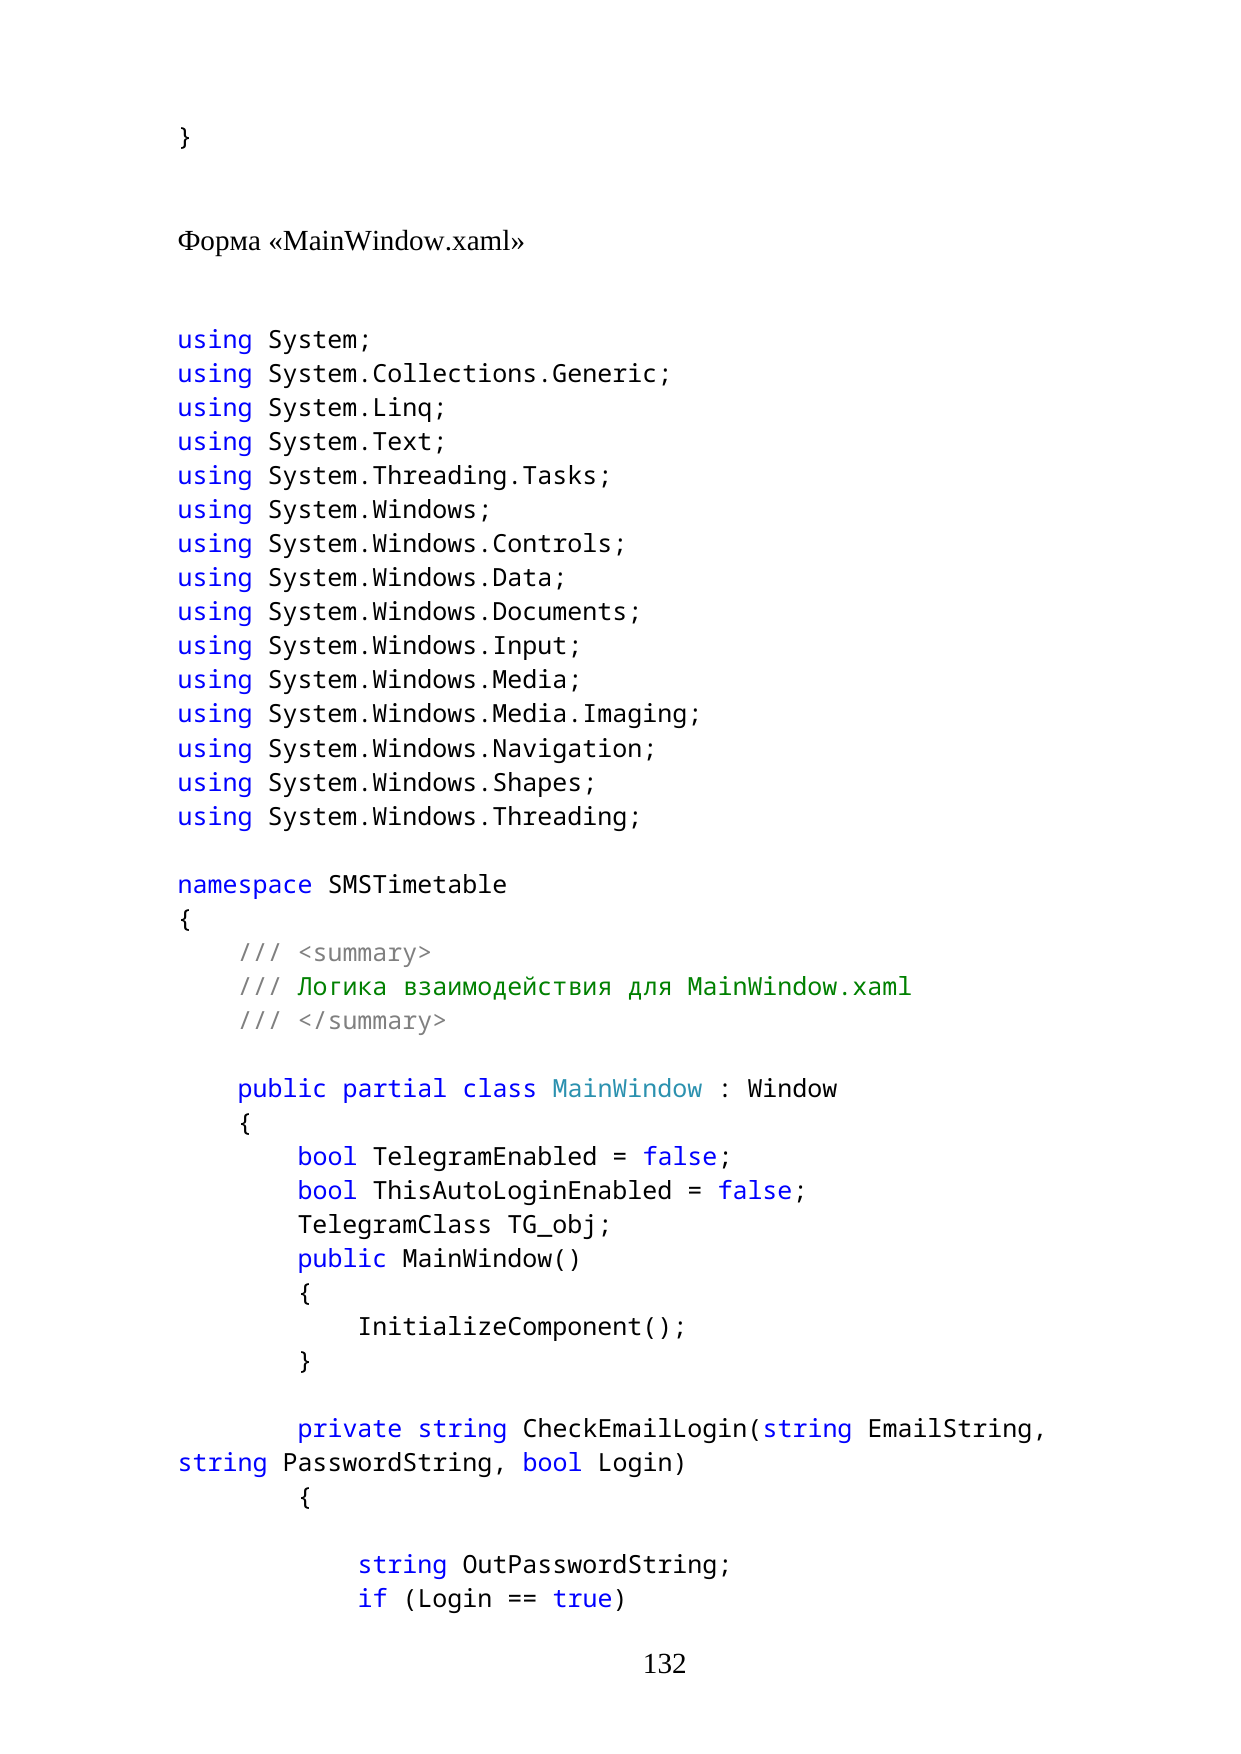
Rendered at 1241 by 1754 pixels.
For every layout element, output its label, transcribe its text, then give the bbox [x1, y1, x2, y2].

text if (Login == true) [177, 1581, 1152, 1615]
text using System.Windows.Controls; [177, 526, 1152, 560]
text bool TelegramEnabled = false; [177, 1138, 1152, 1172]
text public partial class MainWindow : Window [177, 1070, 1152, 1104]
text using System.Collections.Generic; [177, 356, 1152, 389]
text { [177, 1104, 1152, 1138]
text using System; [177, 321, 1152, 356]
text using System.Windows.Media; [177, 662, 1152, 696]
text using System.Windows.Navigation; [177, 730, 1152, 764]
text { [177, 1479, 1152, 1513]
text Форма «MainWindow.xaml» [177, 223, 1152, 257]
text private string CheckEmailLogin(string EmailString, string PasswordString, bool Login) [177, 1411, 1152, 1479]
text /// <summary> [177, 934, 1152, 969]
text namespace SMSTimetable [177, 866, 1152, 901]
text using System.Windows.Threading; [177, 798, 1152, 832]
text bool ThisAutoLoginEnabled = false; [177, 1172, 1152, 1207]
text /// Логика взаимодействия для MainWindow.xaml [177, 969, 1152, 1003]
text string OutPasswordString; [177, 1547, 1152, 1581]
text TelegramClass TG_obj; [177, 1207, 1152, 1241]
text } [177, 118, 1152, 152]
text using System.Windows.Input; [177, 628, 1152, 662]
text using System.Windows.Data; [177, 560, 1152, 594]
text using System.Windows.Shapes; [177, 764, 1152, 798]
text { [177, 1275, 1152, 1309]
text } [177, 1343, 1152, 1377]
text using System.Windows.Media.Imaging; [177, 696, 1152, 730]
text InitializeComponent(); [177, 1309, 1152, 1343]
text using System.Windows.Documents; [177, 594, 1152, 628]
text using System.Windows; [177, 492, 1152, 526]
text public MainWindow() [177, 1241, 1152, 1275]
text /// </summary> [177, 1003, 1152, 1037]
text using System.Text; [177, 424, 1152, 458]
text using System.Threading.Tasks; [177, 458, 1152, 492]
text using System.Linq; [177, 389, 1152, 424]
text { [177, 901, 1152, 934]
